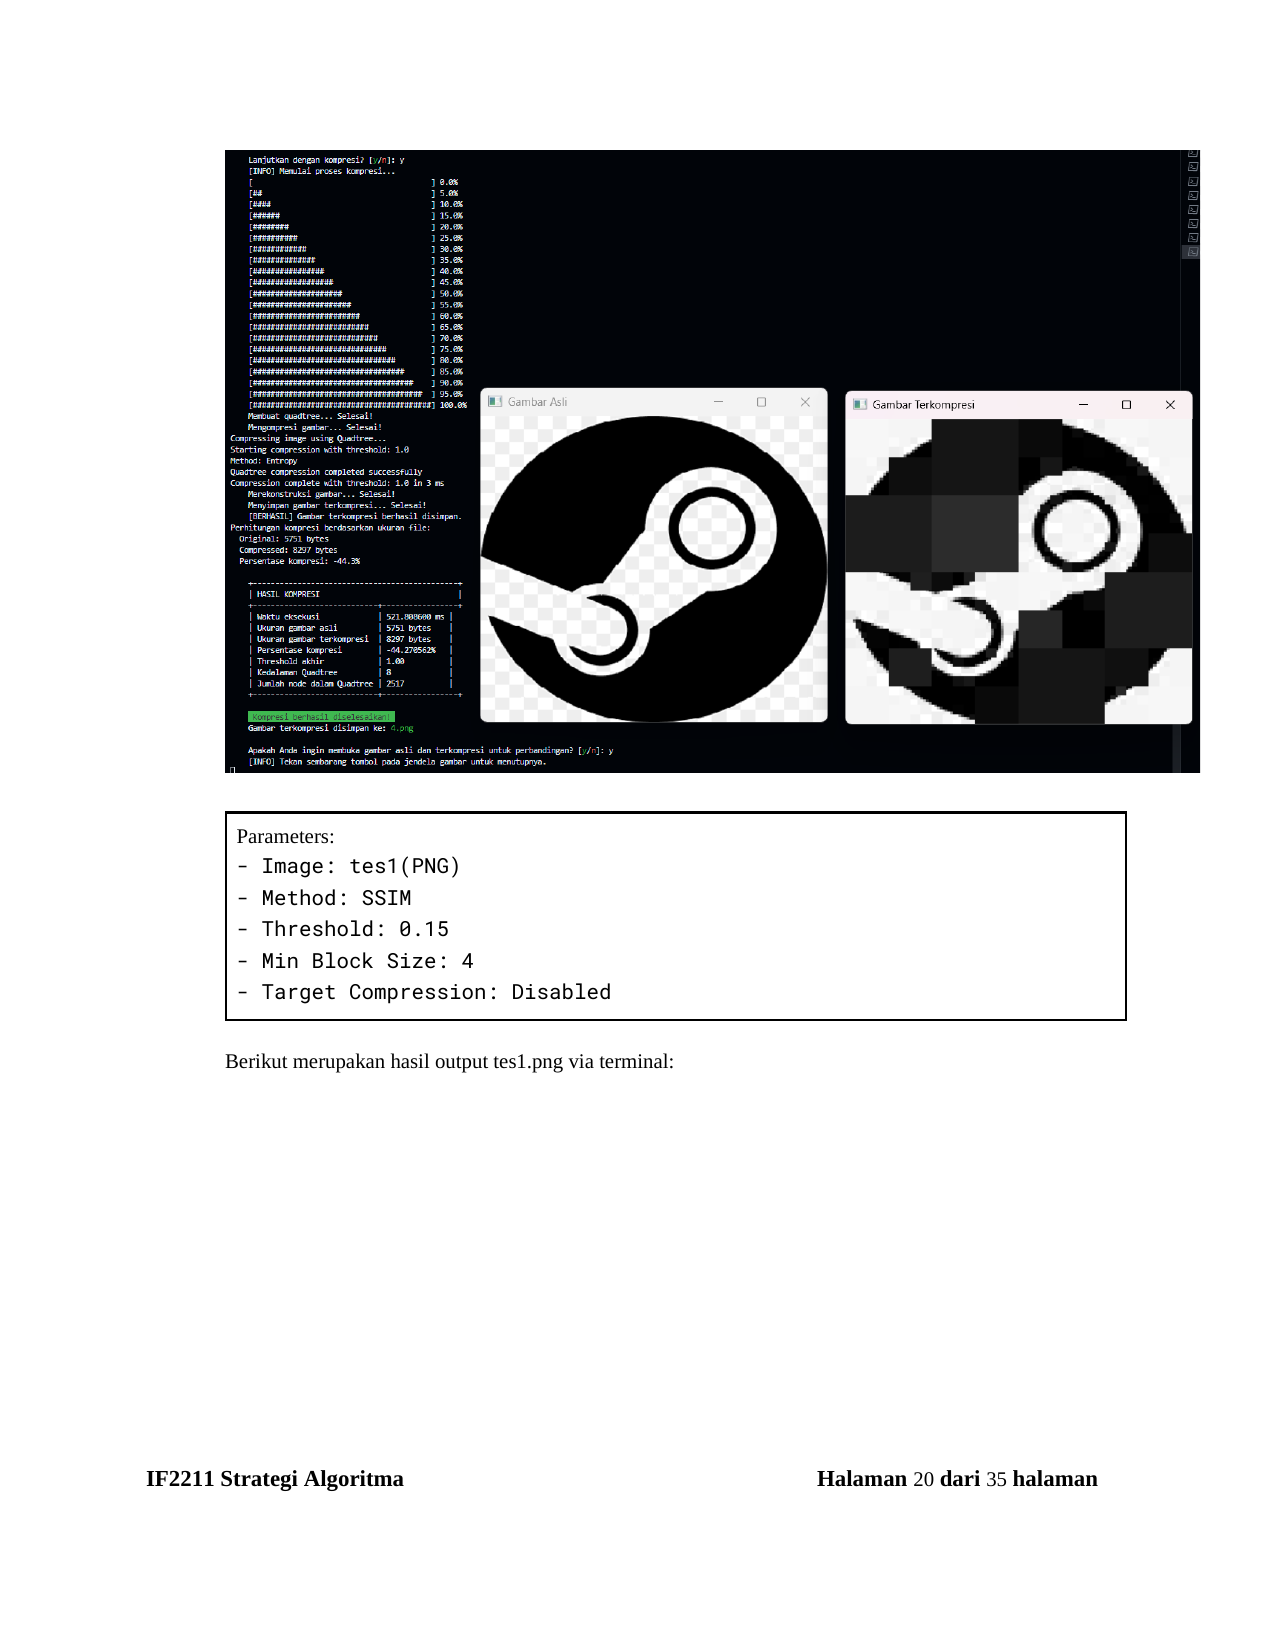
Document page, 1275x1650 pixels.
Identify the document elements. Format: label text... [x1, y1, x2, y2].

text Berikut merupakan hasil output tes1.png via terminal: [150, 1049, 1125, 1073]
picture [225, 150, 1200, 773]
